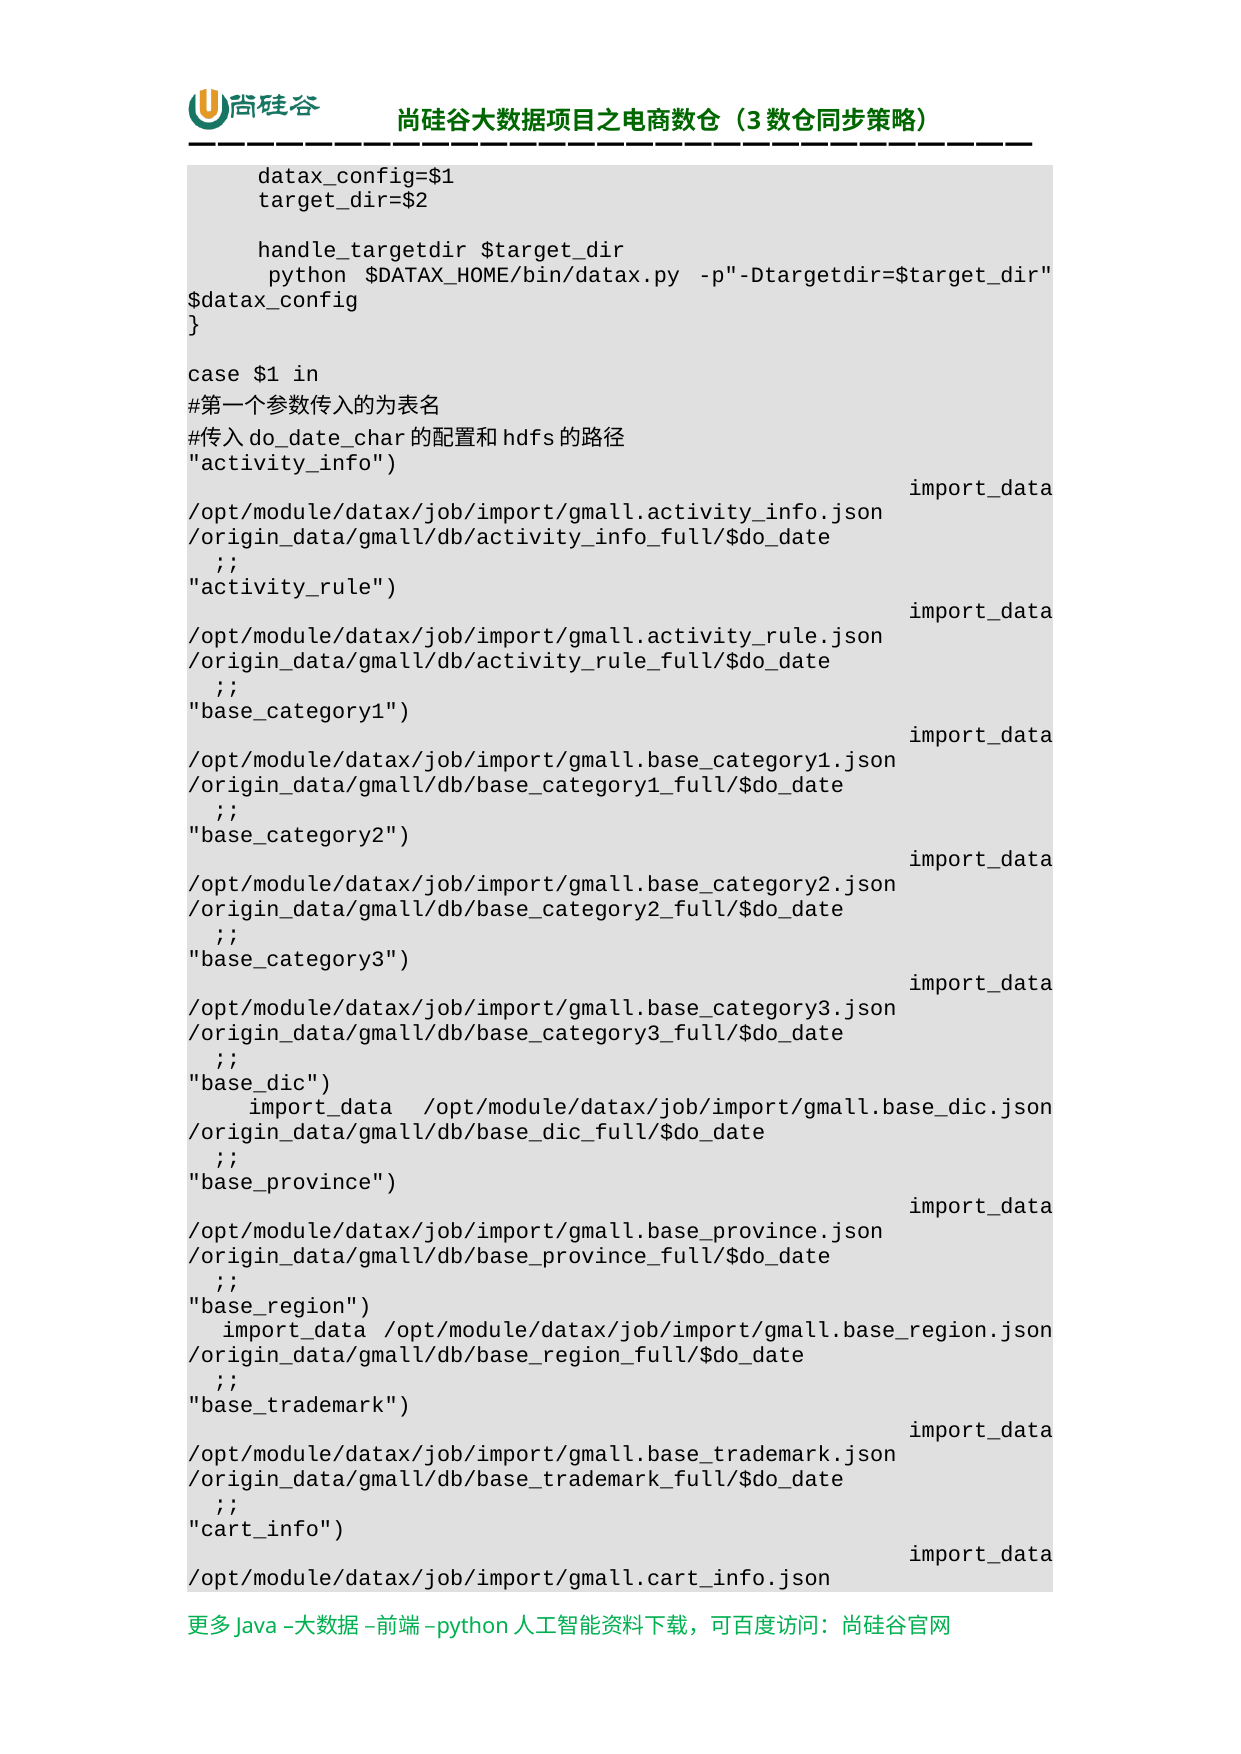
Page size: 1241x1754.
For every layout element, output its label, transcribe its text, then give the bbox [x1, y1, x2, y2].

text ;; [187, 551, 1053, 576]
text import_data /opt/module/datax/job/import/gmall.base_category3.json /origin_data/gmall/db/base_category3_full/$do_date [187, 972, 1053, 1047]
text "base_province") [187, 1171, 1053, 1196]
text ;; [187, 1369, 1053, 1394]
text "base_dic") [187, 1072, 1053, 1096]
text handle_targetdir $target_dir [187, 239, 1053, 264]
picture [187, 88, 320, 130]
text import_data /opt/module/datax/job/import/gmall.base_province.json /origin_data/gmall/db/base_province_full/$do_date [187, 1196, 1053, 1270]
text "base_category2") [187, 824, 1053, 848]
text import_data /opt/module/datax/job/import/gmall.base_category1.json /origin_data/gmall/db/base_category1_full/$do_date [187, 724, 1053, 799]
text "base_category1") [187, 700, 1053, 724]
text case $1 in [187, 363, 1053, 388]
text "activity_rule") [187, 576, 1053, 601]
text "base_trademark") [187, 1394, 1053, 1419]
text ;; [187, 799, 1053, 824]
text target_dir=$2 [187, 189, 1053, 214]
text import_data /opt/module/datax/job/import/gmall.base_region.json /origin_data/gmall/db/base_region_full/$do_date [187, 1319, 1053, 1369]
text ;; [187, 675, 1053, 700]
text import_data /opt/module/datax/job/import/gmall.base_category2.json /origin_data/gmall/db/base_category2_full/$do_date [187, 848, 1053, 923]
text #第一个参数传入的为表名 [187, 388, 1053, 420]
text import_data /opt/module/datax/job/import/gmall.base_trademark.json /origin_data/gmall/db/base_trademark_full/$do_date [187, 1419, 1053, 1493]
text "activity_info") [187, 452, 1053, 477]
text "cart_info") [187, 1518, 1053, 1543]
text ;; [187, 1146, 1053, 1171]
text ;; [187, 923, 1053, 948]
text "base_region") [187, 1295, 1053, 1319]
text "base_category3") [187, 948, 1053, 972]
text } [187, 313, 1053, 338]
text ;; [187, 1270, 1053, 1295]
text datax_config=$1 [187, 165, 1053, 189]
text ;; [187, 1493, 1053, 1518]
text import_data /opt/module/datax/job/import/gmall.activity_info.json /origin_data/gmall/db/activity_info_full/$do_date [187, 477, 1053, 551]
text import_data /opt/module/datax/job/import/gmall.activity_rule.json /origin_data/gmall/db/activity_rule_full/$do_date [187, 601, 1053, 675]
text ;; [187, 1047, 1053, 1072]
text #传入do_date_char的配置和hdfs的路径 [187, 420, 1053, 452]
text python $DATAX_HOME/bin/datax.py -p"-Dtargetdir=$target_dir" $datax_config [187, 264, 1053, 313]
text import_data /opt/module/datax/job/import/gmall.base_dic.json /origin_data/gmall/db/base_dic_full/$do_date [187, 1096, 1053, 1146]
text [187, 1543, 1053, 1592]
